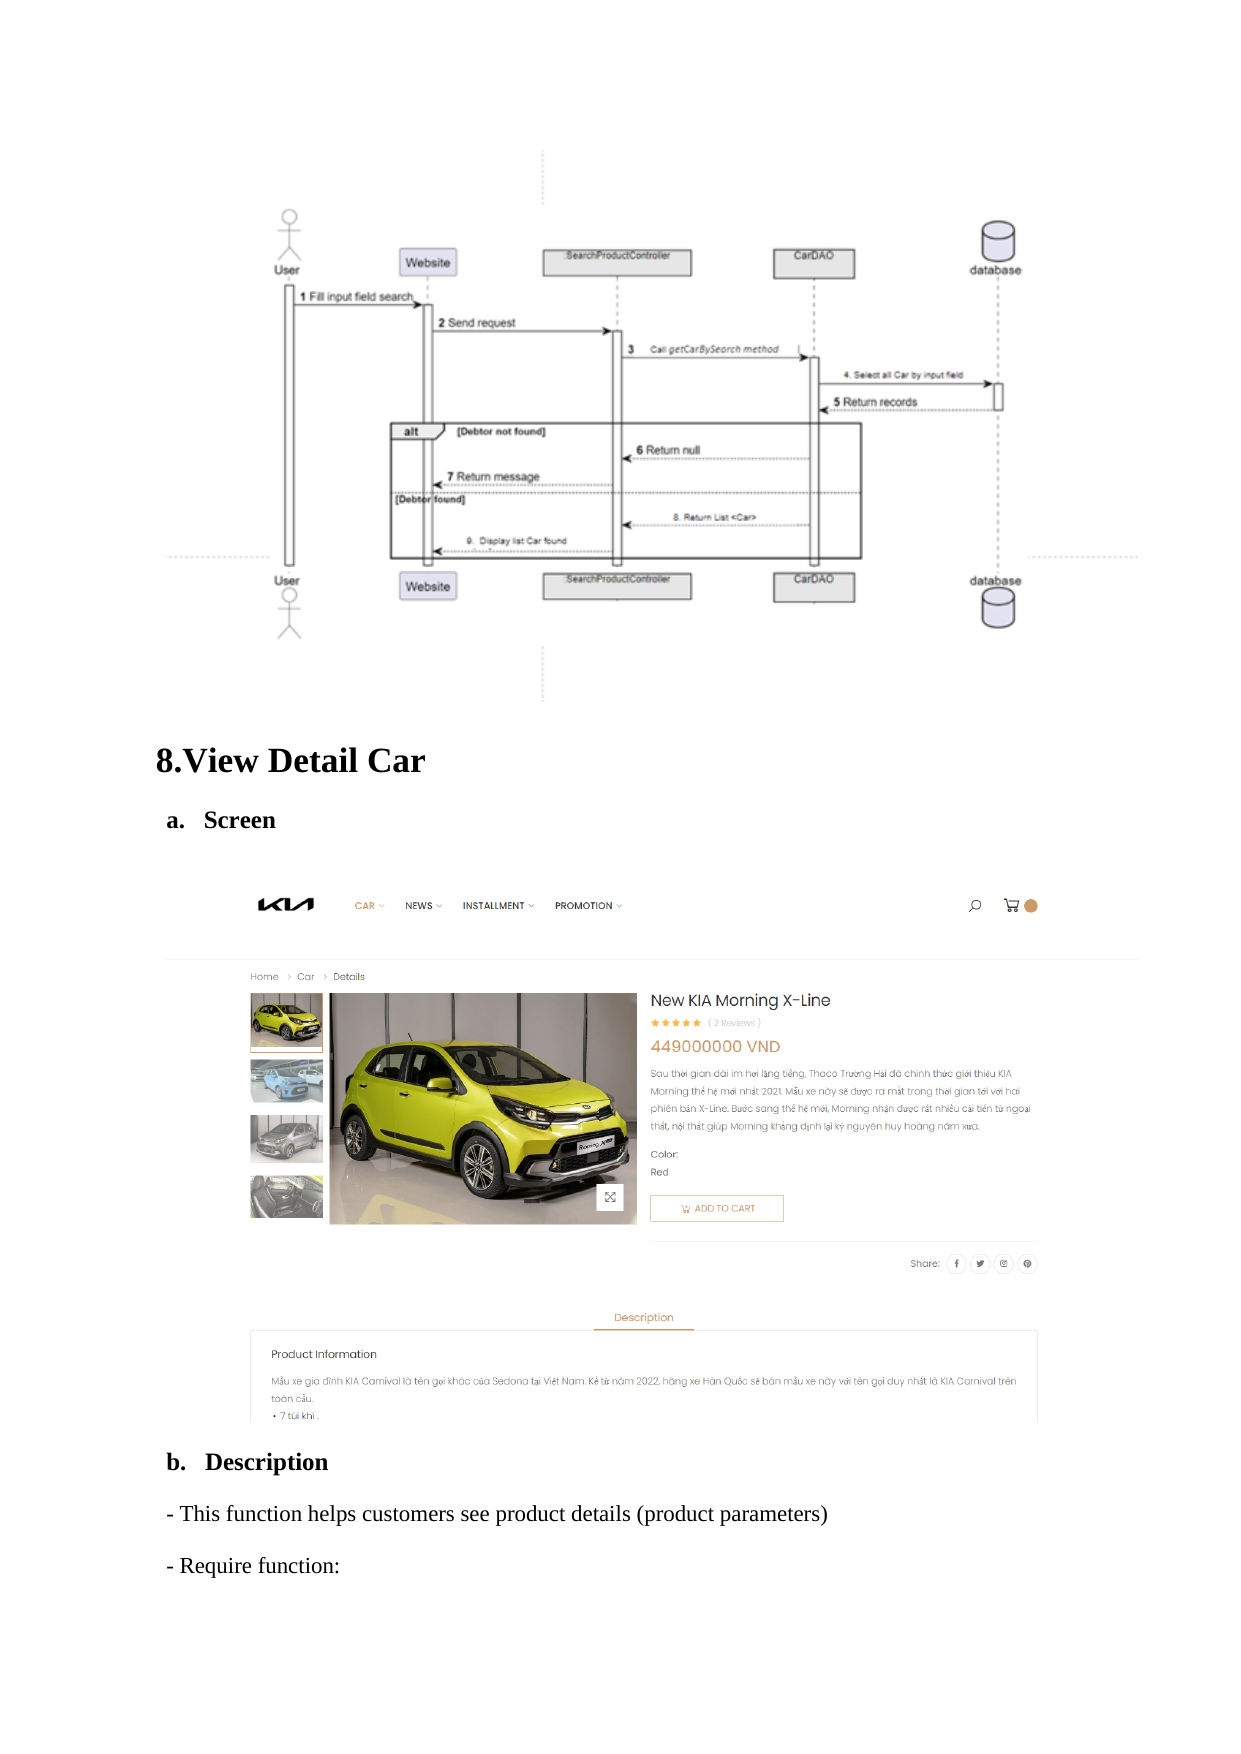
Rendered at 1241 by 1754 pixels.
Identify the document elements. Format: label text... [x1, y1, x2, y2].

picture [166, 150, 1138, 702]
subtitle 8.View Detail Car [156, 739, 1090, 780]
text a. Screen [166, 805, 1090, 834]
text - Require function: [166, 1552, 1090, 1578]
text b. Description [166, 1447, 1090, 1475]
picture [166, 859, 1138, 1422]
text - This function helps customers see product details (product parameters) [166, 1500, 1090, 1527]
